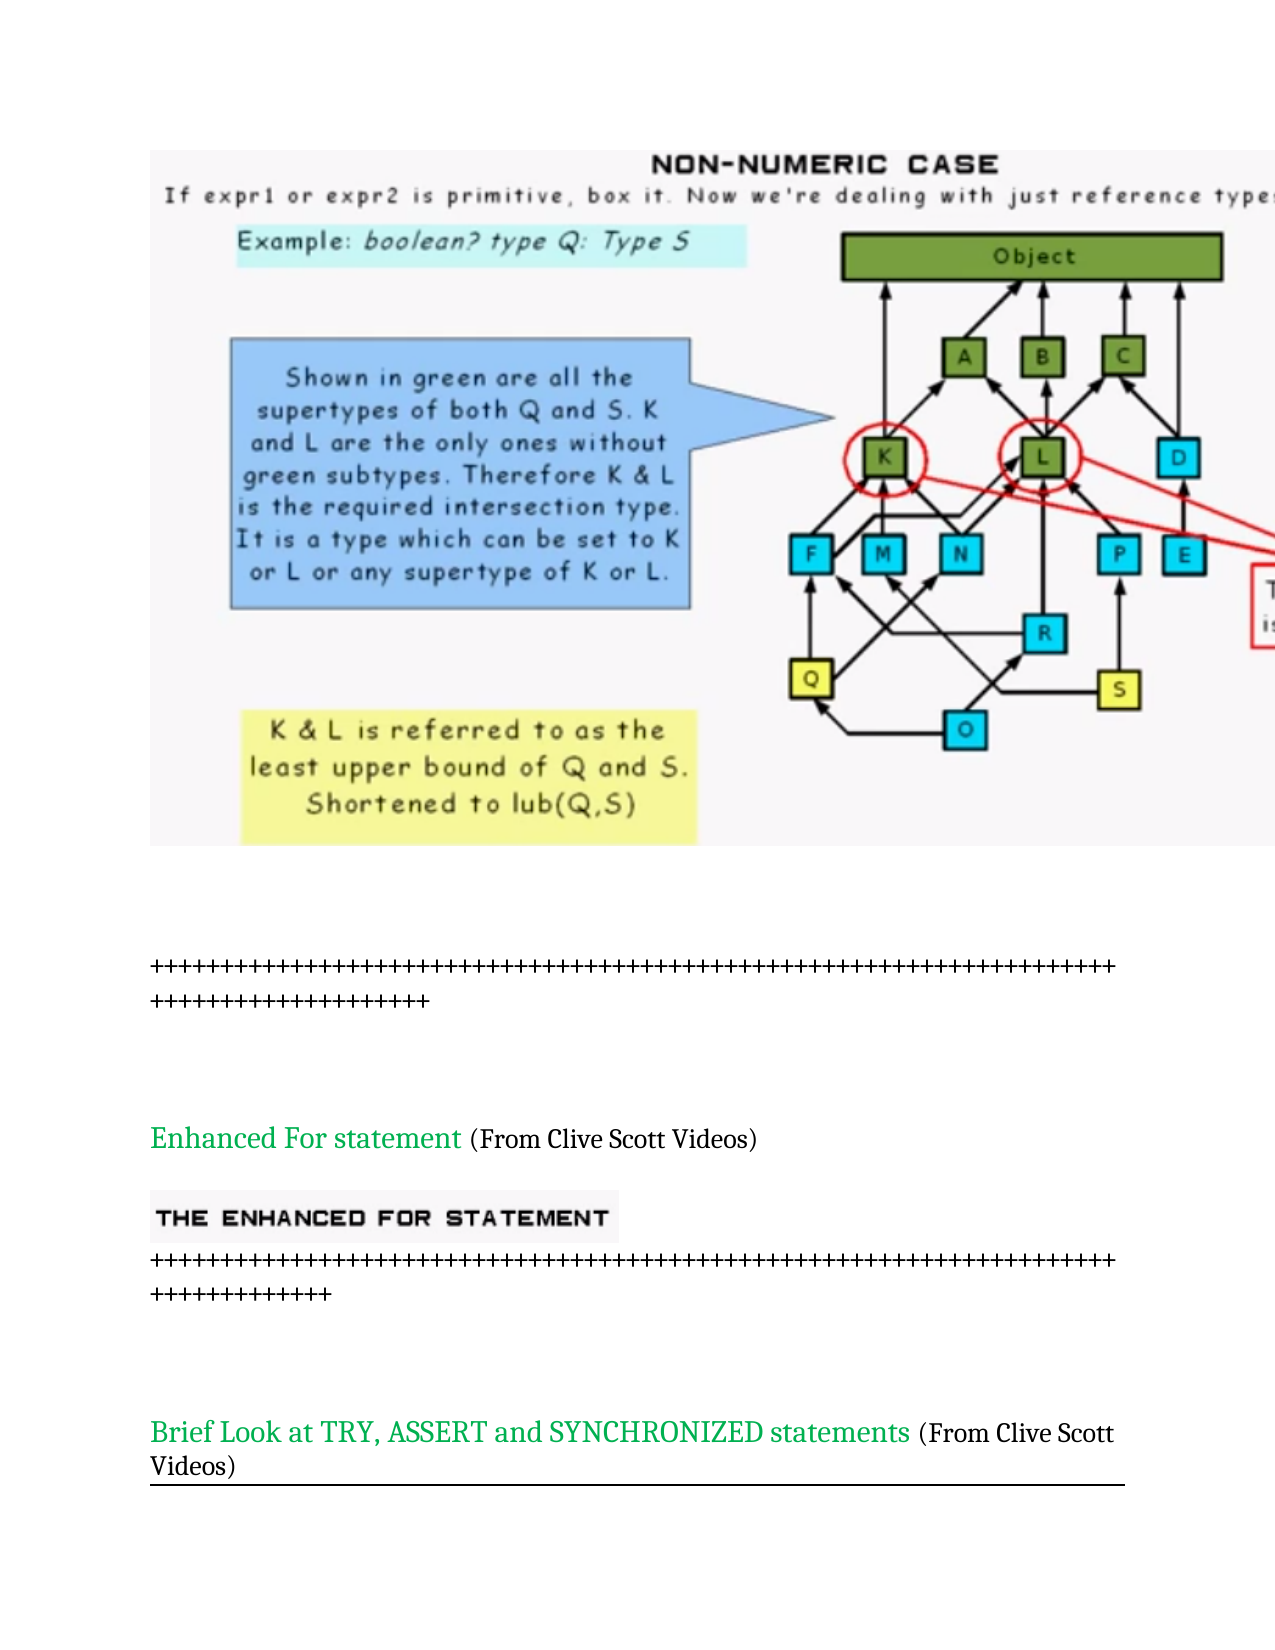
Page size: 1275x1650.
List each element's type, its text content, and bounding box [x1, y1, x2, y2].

picture [150, 1190, 619, 1243]
text +++++++++++++++++++++++++++++++++++++++++++++++++++++++++++++++++++++++++++++++++++++++++ [150, 948, 1125, 1017]
picture [150, 150, 1275, 846]
text ++++++++++++++++++++++++++++++++++++++++++++++++++++++++++++++++++++++++++++++++++ [150, 1242, 1125, 1311]
text Enhanced For statement (From Clive Scott Videos) [150, 1120, 1125, 1156]
text Brief Look at TRY, ASSERT and SYNCHRONIZED statements (From Clive Scott Videos) [150, 1414, 1125, 1484]
